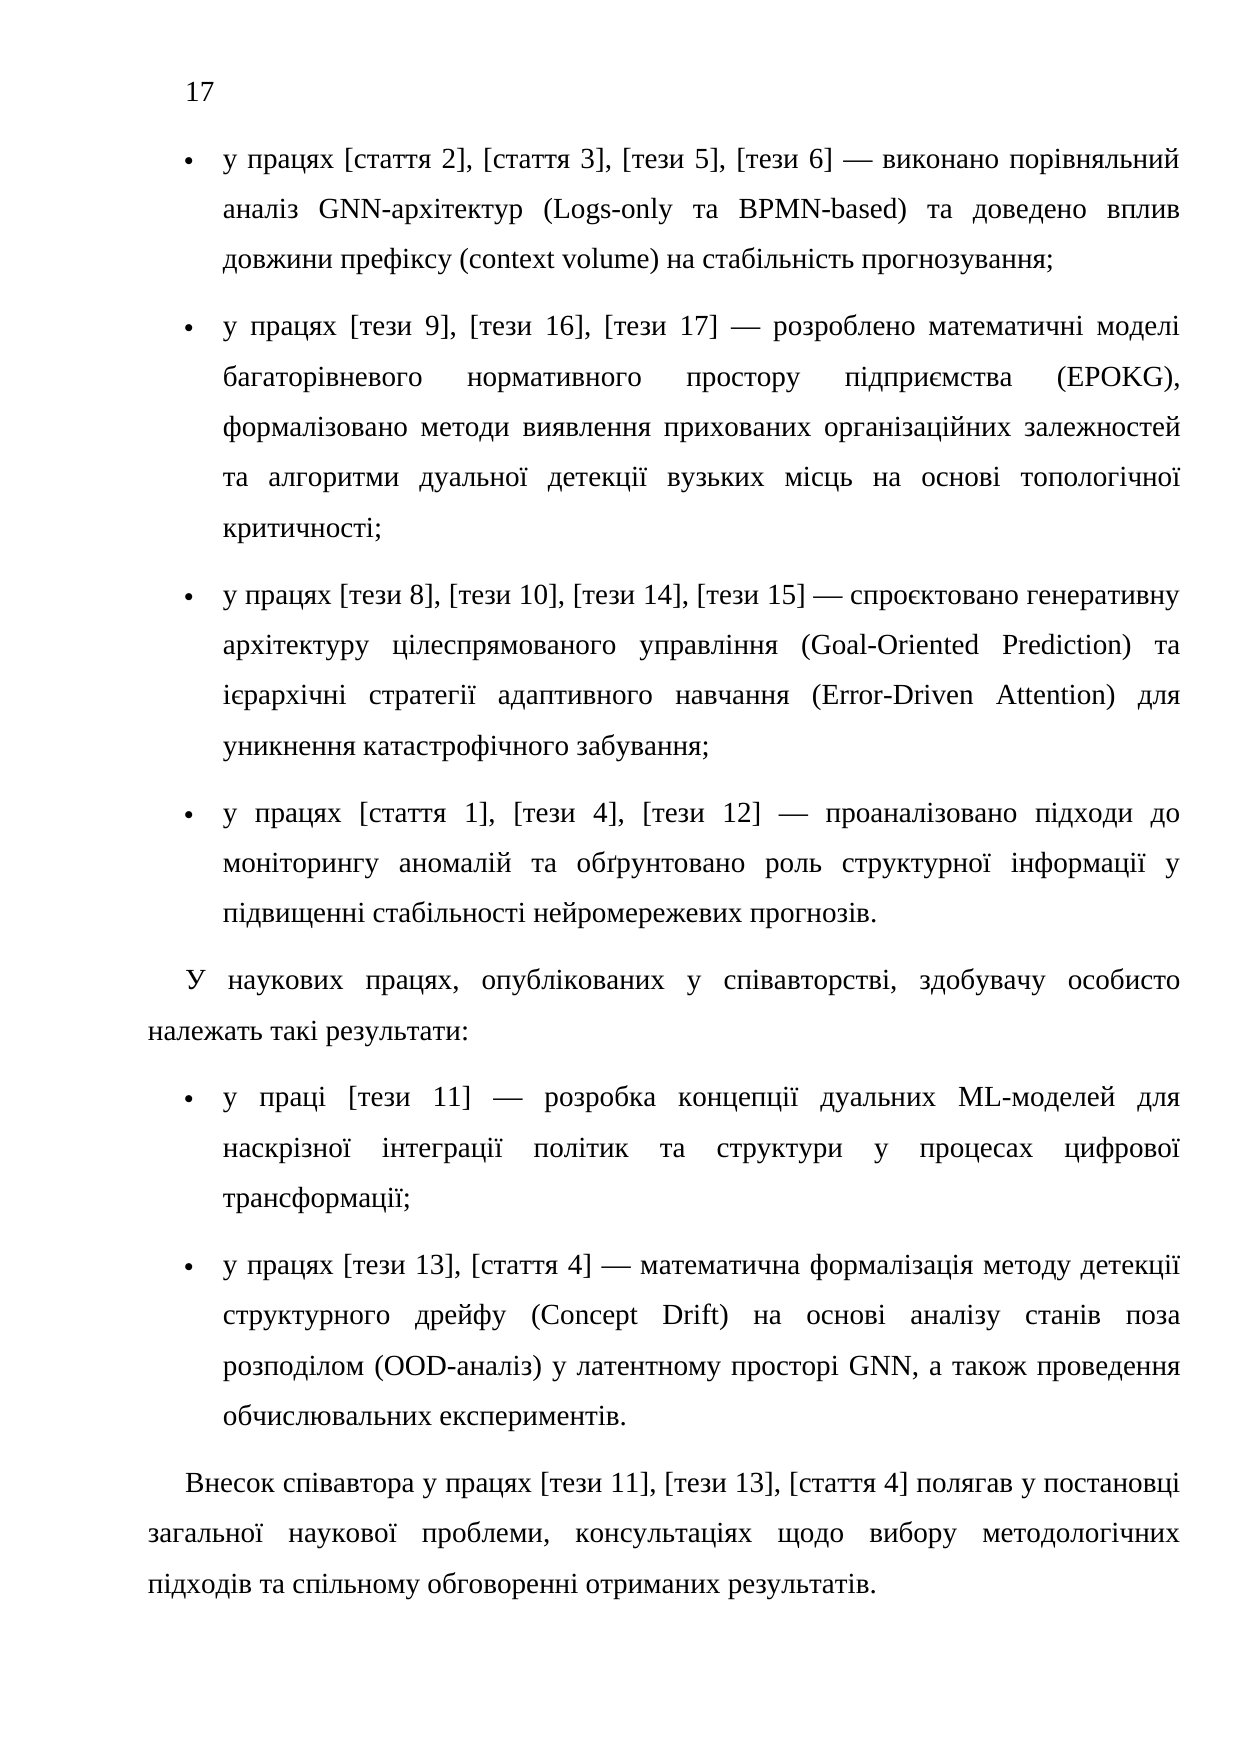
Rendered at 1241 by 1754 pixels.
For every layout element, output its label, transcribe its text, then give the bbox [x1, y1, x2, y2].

list у праці [тези 11] — розробка концепції дуальних ML-моделей для наскрізної інтеграції політик та структури у процесах цифрової трансформації; [185, 1079, 1181, 1214]
text У наукових працях, опублікованих у співавторстві, здобувачу особисто належать такі результати: [148, 962, 1181, 1046]
list у працях [тези 8], [тези 10], [тези 14], [тези 15] — спроєктовано генеративну архітектуру цілеспрямованого управління (Goal-Oriented Prediction) та ієрархічні стратегії адаптивного навчання (Error-Driven Attention) для уникнення катастрофічного забування; [185, 577, 1181, 761]
list у працях [тези 9], [тези 16], [тези 17] — розроблено математичні моделі багаторівневого нормативного простору підприємства (EPOKG), формалізовано методи виявлення прихованих організаційних залежностей та алгоритми дуальної детекції вузьких місць на основі топологічної критичності; [185, 308, 1181, 543]
list у працях [тези 13], [стаття 4] — математична формалізація методу детекції структурного дрейфу (Concept Drift) на основі аналізу станів поза розподілом (OOD-аналіз) у латентному просторі GNN, а також проведення обчислювальних експериментів. [185, 1247, 1181, 1432]
list у працях [стаття 2], [стаття 3], [тези 5], [тези 6] — виконано порівняльний аналіз GNN-архітектур (Logs-only та BPMN-based) та доведено вплив довжини префіксу (context volume) на стабільність прогнозування; [185, 141, 1181, 275]
list у працях [стаття 1], [тези 4], [тези 12] — проаналізовано підходи до моніторингу аномалій та обґрунтовано роль структурної інформації у підвищенні стабільності нейромережевих прогнозів. [185, 795, 1181, 929]
text Внесок співавтора у працях [тези 11], [тези 13], [стаття 4] полягав у постановці загальної наукової проблеми, консультаціях щодо вибору методологічних підходів та спільному обговоренні отриманих результатів. [148, 1465, 1181, 1599]
